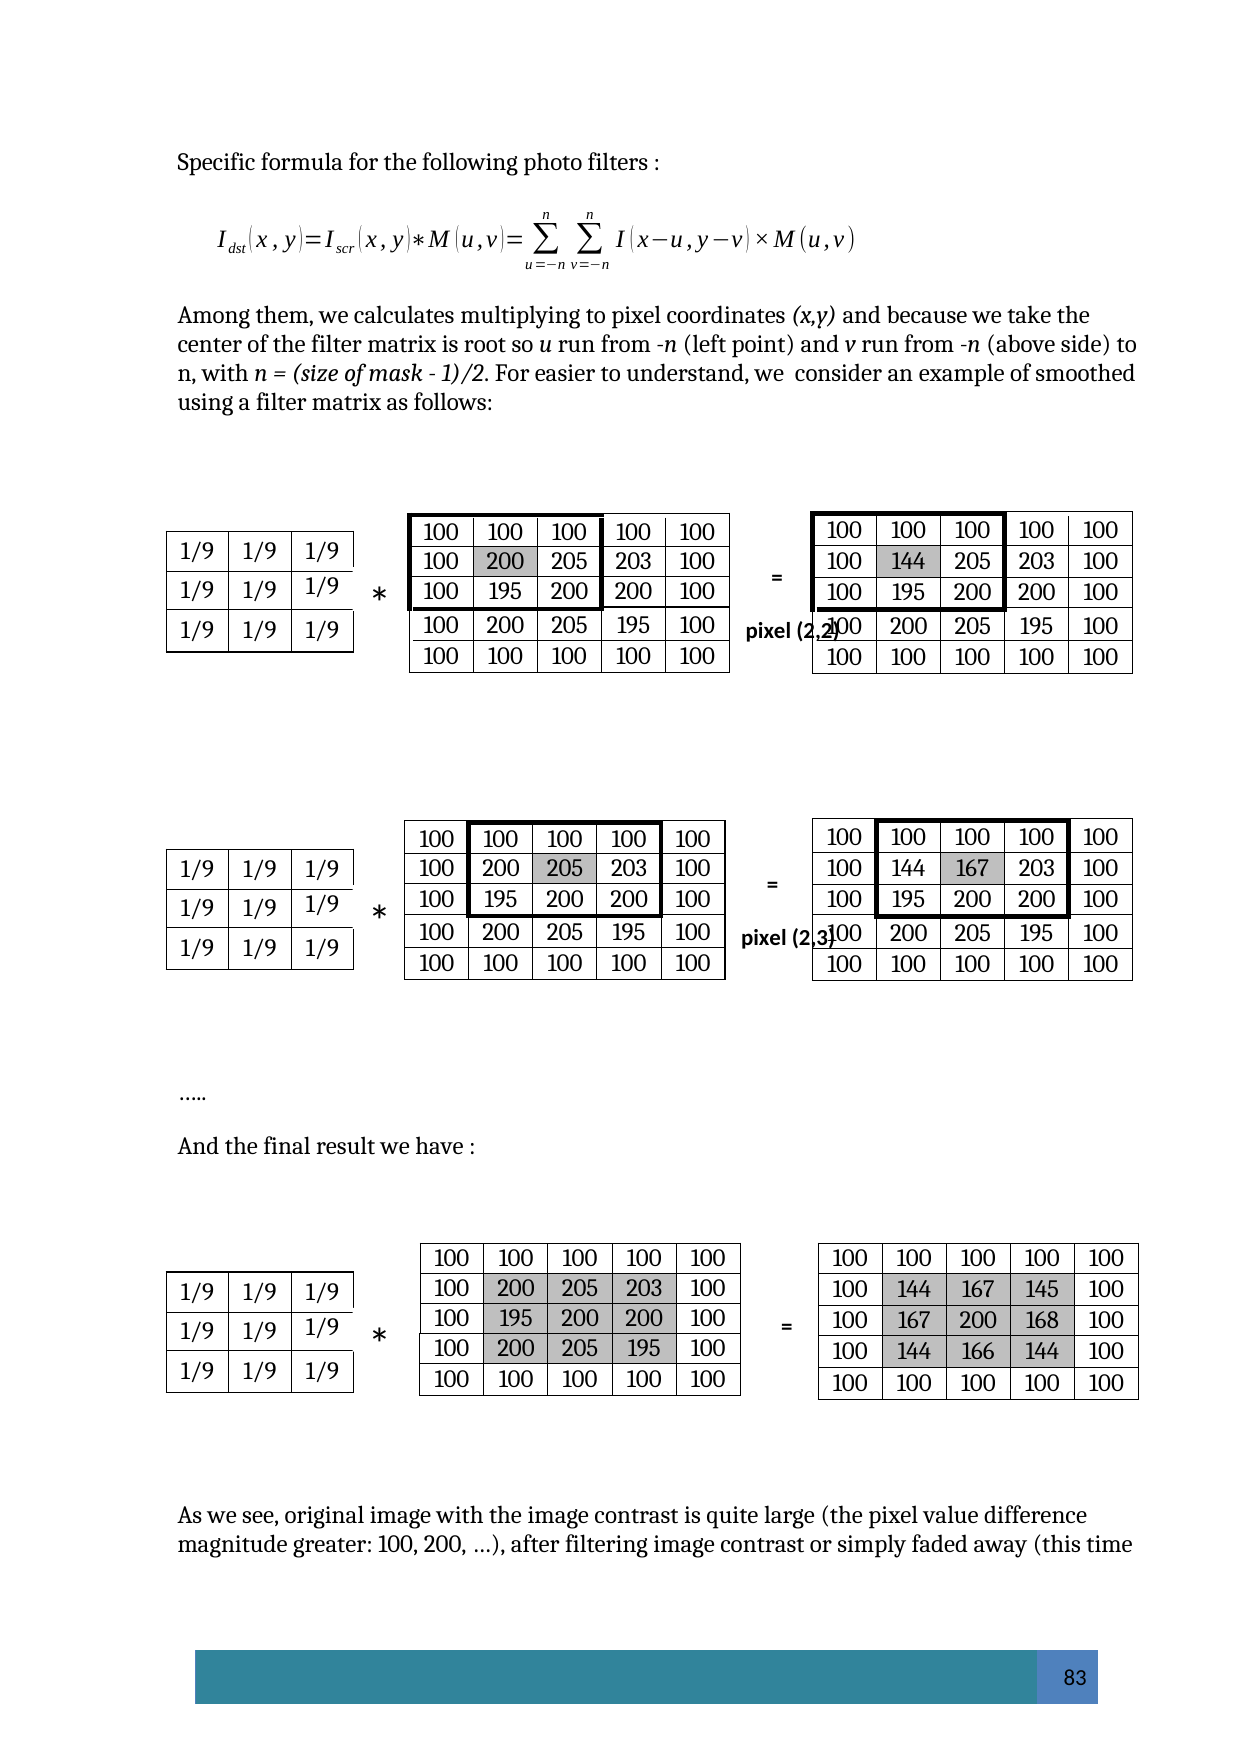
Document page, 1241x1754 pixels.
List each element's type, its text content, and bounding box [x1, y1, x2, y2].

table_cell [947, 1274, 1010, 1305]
text ….. [177, 1078, 1151, 1107]
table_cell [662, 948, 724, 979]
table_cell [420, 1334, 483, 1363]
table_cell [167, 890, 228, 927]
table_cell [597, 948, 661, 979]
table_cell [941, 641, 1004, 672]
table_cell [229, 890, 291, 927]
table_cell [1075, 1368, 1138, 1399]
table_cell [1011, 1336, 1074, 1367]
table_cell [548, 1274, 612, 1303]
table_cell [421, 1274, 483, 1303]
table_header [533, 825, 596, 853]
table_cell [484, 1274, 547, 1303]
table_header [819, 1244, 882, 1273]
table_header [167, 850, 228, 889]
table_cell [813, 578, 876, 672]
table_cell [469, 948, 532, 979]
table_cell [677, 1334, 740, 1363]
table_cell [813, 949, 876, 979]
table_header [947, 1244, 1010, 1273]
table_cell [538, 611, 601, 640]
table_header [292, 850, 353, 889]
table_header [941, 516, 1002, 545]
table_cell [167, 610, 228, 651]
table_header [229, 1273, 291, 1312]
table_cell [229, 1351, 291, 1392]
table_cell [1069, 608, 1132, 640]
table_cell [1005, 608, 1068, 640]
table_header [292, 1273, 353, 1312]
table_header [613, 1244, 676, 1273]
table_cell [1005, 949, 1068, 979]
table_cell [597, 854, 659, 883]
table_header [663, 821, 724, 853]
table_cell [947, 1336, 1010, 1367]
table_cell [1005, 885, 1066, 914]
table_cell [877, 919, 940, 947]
text Among them, we calculates multiplying to pixel coordinates (x,y) and because we take the center of the filter matrix is root so u run from -n (left point) and v run from -n (above side) to n, with n = (size of mask - 1)/2. For easier to understand, we consider an example of smoothed using a filter matrix as follows: [177, 301, 1151, 416]
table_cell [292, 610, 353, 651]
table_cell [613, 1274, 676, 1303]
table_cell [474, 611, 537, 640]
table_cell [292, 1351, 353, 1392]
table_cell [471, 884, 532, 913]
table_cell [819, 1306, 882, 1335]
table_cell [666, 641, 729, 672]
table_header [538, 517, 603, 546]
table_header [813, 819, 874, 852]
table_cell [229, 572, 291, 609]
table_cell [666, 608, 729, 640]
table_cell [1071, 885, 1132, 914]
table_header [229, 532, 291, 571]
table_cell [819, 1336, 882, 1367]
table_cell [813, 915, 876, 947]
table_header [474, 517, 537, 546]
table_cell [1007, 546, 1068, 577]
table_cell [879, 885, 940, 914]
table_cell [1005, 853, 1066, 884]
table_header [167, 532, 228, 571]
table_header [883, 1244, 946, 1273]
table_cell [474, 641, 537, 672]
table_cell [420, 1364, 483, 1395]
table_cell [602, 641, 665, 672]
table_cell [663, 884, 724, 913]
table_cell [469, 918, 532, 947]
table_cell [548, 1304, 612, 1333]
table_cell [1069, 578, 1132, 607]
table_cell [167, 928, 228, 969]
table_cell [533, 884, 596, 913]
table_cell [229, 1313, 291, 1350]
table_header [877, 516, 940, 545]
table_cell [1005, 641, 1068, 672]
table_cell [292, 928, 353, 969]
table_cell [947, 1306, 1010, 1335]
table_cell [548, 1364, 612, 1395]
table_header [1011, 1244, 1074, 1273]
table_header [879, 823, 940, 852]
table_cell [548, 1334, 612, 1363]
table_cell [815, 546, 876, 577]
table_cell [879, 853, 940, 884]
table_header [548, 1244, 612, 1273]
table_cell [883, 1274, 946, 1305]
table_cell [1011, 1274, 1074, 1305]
text Specific formula for the following photo filters : [177, 148, 1151, 176]
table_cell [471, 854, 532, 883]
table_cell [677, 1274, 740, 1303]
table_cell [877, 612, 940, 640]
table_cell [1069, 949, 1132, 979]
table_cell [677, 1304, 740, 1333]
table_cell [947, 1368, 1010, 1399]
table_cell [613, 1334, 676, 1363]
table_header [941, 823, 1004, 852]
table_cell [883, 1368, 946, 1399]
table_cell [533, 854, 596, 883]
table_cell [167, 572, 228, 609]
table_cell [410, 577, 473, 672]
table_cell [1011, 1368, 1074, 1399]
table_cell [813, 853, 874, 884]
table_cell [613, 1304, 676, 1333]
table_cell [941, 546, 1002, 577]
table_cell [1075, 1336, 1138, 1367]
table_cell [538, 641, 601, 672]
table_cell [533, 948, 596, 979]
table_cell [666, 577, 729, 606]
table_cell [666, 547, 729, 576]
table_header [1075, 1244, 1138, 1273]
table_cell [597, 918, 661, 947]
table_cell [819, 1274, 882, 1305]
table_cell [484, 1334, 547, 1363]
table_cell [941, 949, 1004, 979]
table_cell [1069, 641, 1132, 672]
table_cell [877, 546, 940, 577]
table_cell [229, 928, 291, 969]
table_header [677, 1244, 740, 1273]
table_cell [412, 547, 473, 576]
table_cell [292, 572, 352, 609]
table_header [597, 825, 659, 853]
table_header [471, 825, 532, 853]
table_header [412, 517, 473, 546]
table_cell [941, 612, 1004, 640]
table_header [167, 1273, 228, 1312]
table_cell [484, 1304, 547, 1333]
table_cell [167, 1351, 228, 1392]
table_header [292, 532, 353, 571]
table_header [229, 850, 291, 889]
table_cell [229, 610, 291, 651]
text And the final result we have : [177, 1132, 1151, 1161]
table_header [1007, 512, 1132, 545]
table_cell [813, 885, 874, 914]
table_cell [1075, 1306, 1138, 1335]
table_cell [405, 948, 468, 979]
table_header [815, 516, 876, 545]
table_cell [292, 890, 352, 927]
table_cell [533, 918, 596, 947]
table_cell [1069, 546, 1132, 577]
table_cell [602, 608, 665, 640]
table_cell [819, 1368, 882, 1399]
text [177, 1501, 1151, 1558]
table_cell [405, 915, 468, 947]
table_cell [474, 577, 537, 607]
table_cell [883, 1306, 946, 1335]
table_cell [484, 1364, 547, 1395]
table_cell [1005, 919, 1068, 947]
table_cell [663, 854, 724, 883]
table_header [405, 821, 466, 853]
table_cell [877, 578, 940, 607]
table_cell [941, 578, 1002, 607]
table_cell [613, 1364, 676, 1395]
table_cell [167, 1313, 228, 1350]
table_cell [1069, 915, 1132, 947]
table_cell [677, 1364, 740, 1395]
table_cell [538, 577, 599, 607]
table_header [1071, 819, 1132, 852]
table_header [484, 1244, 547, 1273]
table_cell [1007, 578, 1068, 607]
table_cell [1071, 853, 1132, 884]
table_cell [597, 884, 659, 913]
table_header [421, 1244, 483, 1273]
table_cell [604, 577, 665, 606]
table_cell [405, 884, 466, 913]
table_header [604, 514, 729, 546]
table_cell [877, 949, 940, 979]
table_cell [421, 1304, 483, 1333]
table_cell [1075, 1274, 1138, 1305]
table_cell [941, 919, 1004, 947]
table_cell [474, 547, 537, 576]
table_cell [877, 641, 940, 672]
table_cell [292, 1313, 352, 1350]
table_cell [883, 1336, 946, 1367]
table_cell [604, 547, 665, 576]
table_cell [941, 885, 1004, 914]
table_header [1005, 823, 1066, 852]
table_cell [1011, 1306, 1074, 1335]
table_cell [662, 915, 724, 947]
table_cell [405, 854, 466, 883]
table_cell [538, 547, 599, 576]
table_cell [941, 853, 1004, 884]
